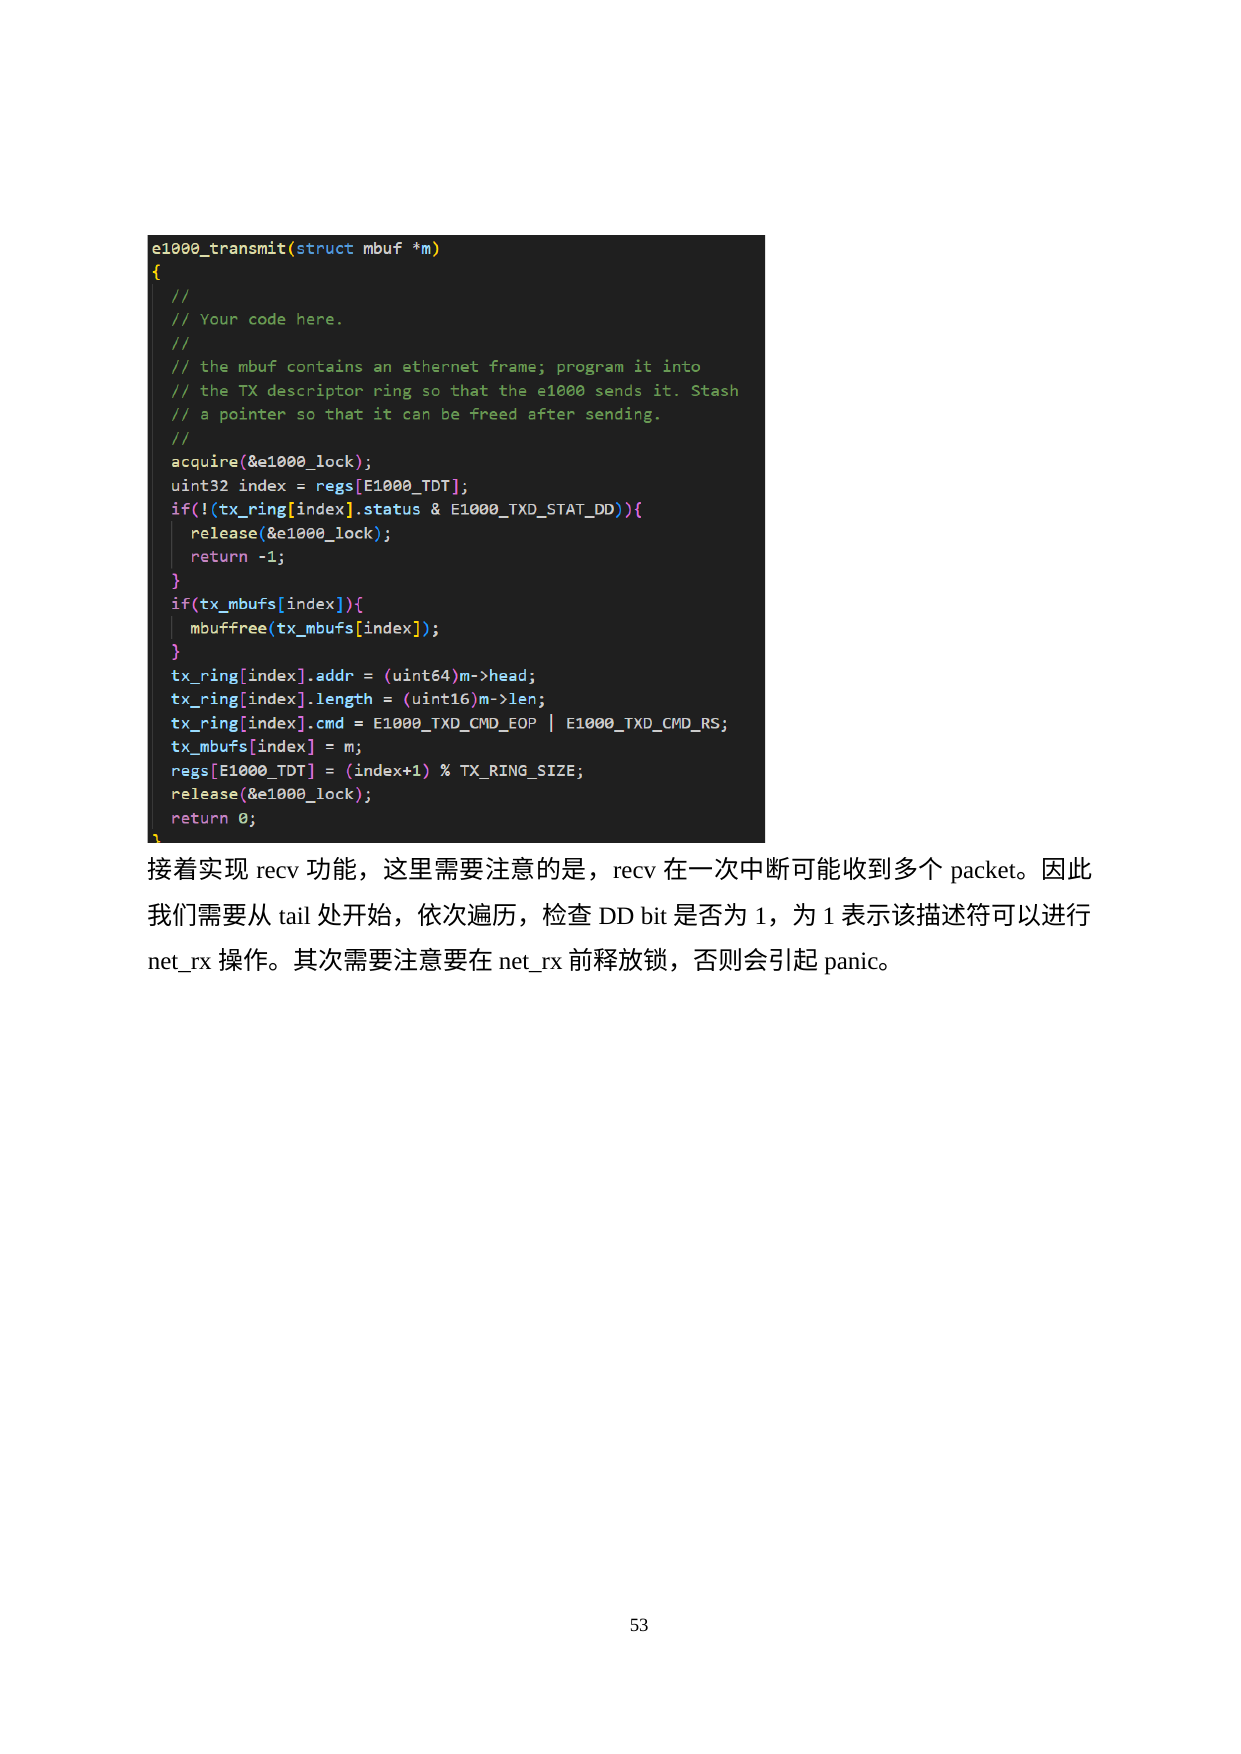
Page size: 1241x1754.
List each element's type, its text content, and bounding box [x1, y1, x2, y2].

text 接着实现 recv 功能，这里需要注意的是，recv 在一次中断可能收到多个 packet。因此我们需要从 tail 处开始，依次遍历，检查 DD bit 是否为 1，为 1 表示该描述符可以进行 net_rx 操作。其次需要注意要在 net_rx 前释放锁，否则会引起 panic。 [148, 850, 1092, 977]
picture [147, 235, 766, 843]
